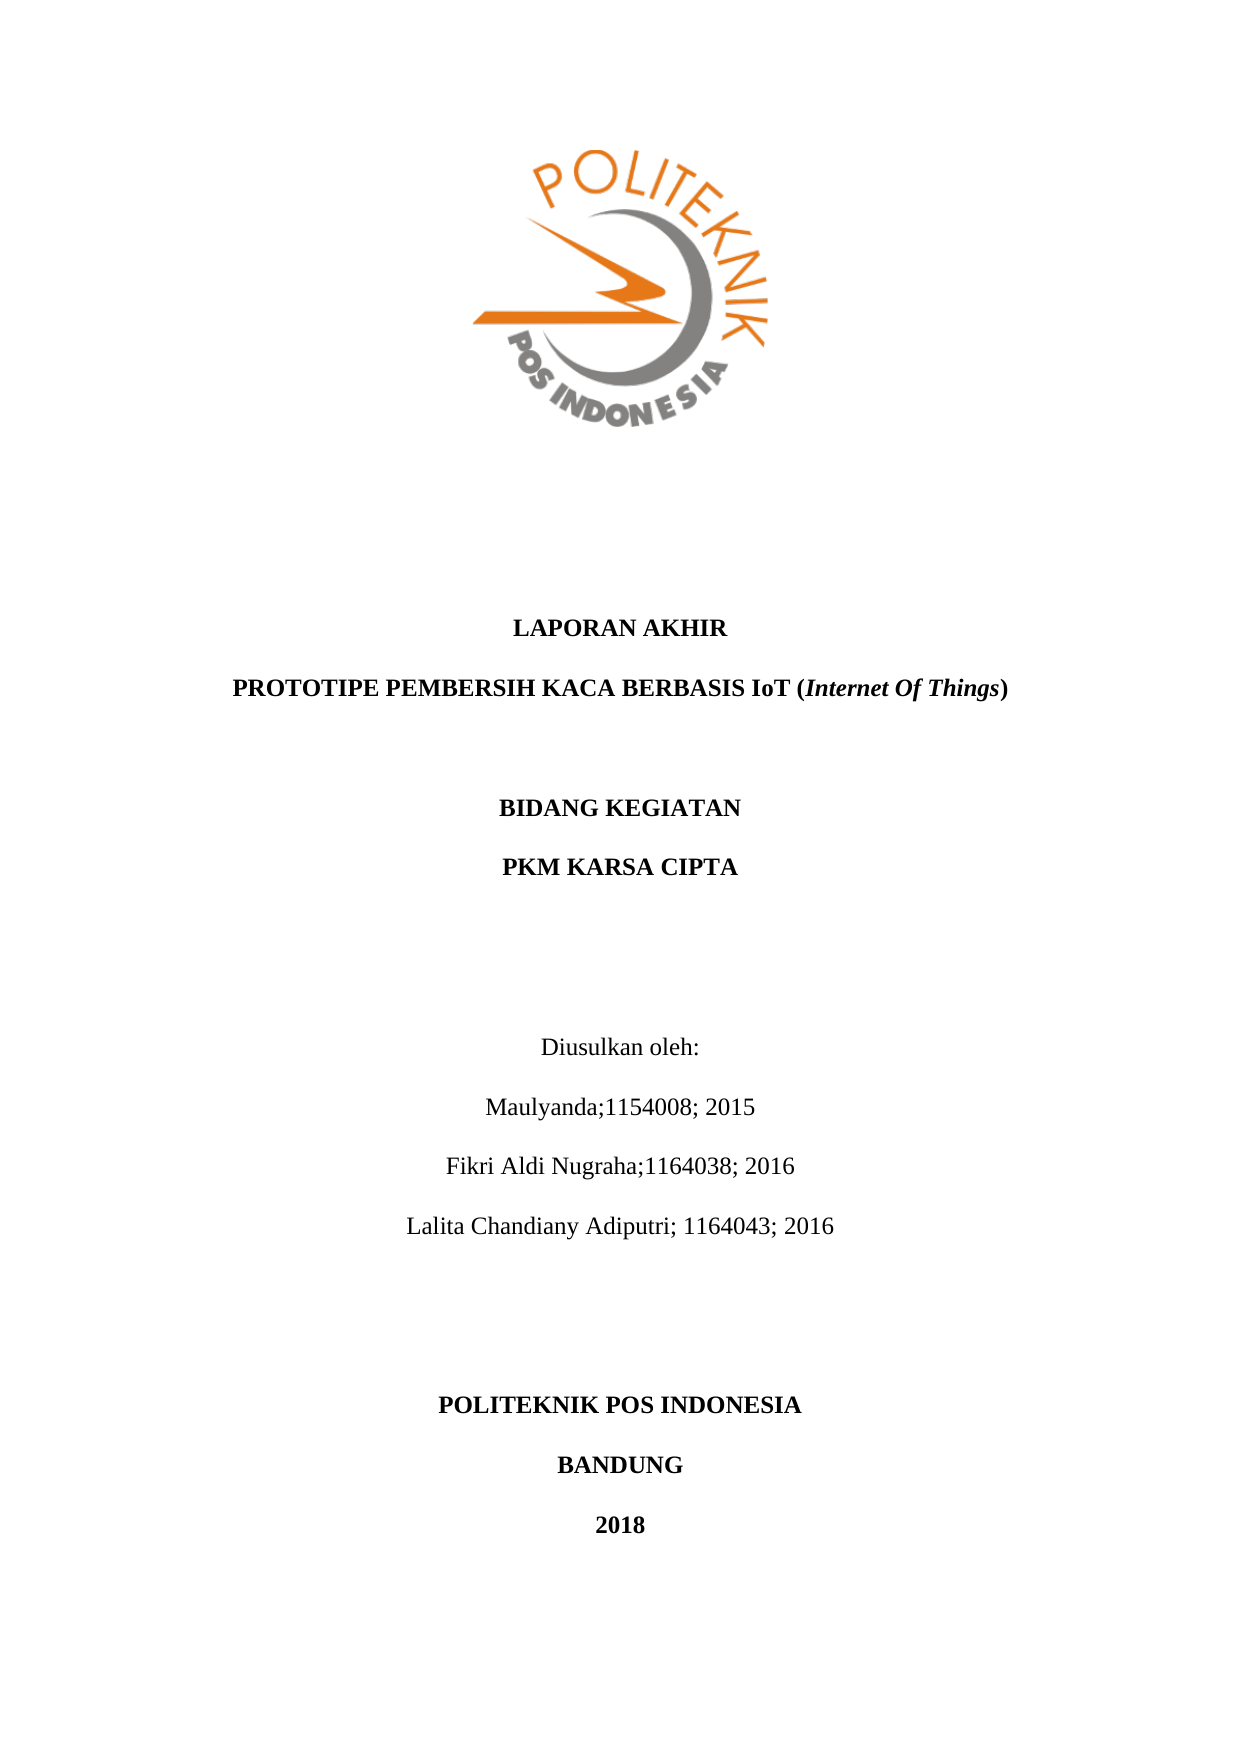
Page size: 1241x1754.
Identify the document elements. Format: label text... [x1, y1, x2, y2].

text Lalita Chandiany Adiputri; 1164043; 2016 [150, 1211, 1090, 1240]
text POLITEKNIK POS INDONESIA [150, 1391, 1090, 1419]
text Maulyanda;1154008; 2015 [150, 1092, 1090, 1120]
text BANDUNG [150, 1450, 1090, 1479]
text PROTOTIPE PEMBERSIH KACA BERBASIS IoT (Internet Of Things) [150, 673, 1090, 702]
text PKM KARSA CIPTA [150, 852, 1090, 881]
text 2018 [150, 1510, 1090, 1539]
text Fikri Aldi Nugraha;1164038; 2016 [150, 1151, 1090, 1180]
text BIDANG KEGIATAN [150, 793, 1090, 821]
text Diusulkan oleh: [150, 1032, 1090, 1061]
picture [472, 150, 768, 427]
text LAPORAN AKHIR [150, 613, 1090, 642]
